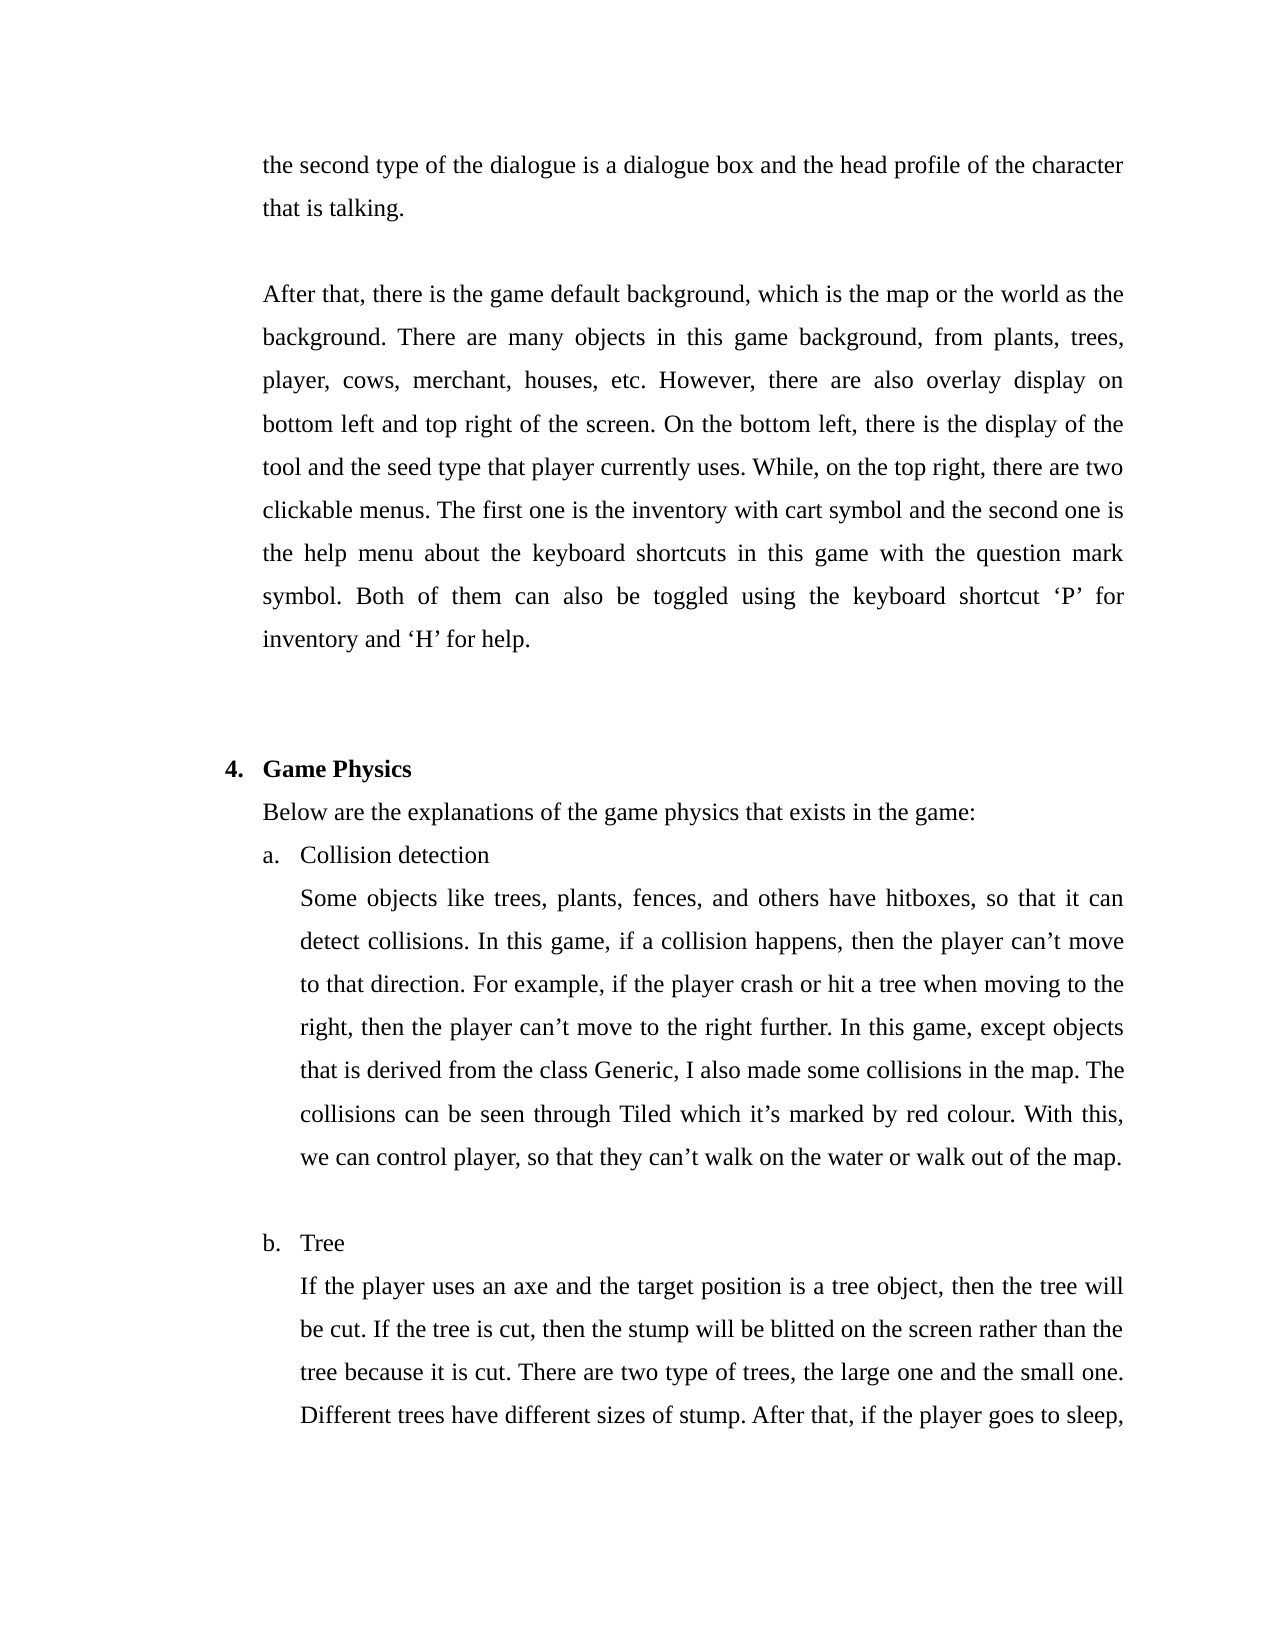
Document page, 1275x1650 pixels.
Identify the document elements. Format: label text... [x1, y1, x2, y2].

list Below are the explanations of the game physics that exists in the game: [262, 797, 1125, 826]
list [300, 1271, 1125, 1429]
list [262, 150, 1125, 222]
list Collision detection [262, 840, 1125, 869]
list After that, there is the game default background, which is the map or the world as the background. There are many objects in this game background, from plants, trees, player, cows, merchant, houses, etc. However, there are also overlay display on bottom left and top right of the screen. On the bottom left, there is the display of the tool and the seed type that player currently uses. While, on the top right, there are two clickable menus. The first one is the inventory with cart symbol and the second one is the help menu about the keyboard shortcuts in this game with the question mark symbol. Both of them can also be toggled using the keyboard shortcut ‘P’ for inventory and ‘H’ for help. [262, 279, 1125, 653]
list Tree [262, 1228, 1125, 1257]
list Some objects like trees, plants, fences, and others have hitboxes, so that it can detect collisions. In this game, if a collision happens, then the player can’t move to that direction. For example, if the player crash or hit a tree when moving to the right, then the player can’t move to the right further. In this game, except objects that is derived from the class Generic, I also made some collisions in the map. The collisions can be seen through Tiled which it’s marked by red colour. With this, we can control player, so that they can’t walk on the water or walk out of the map. [300, 883, 1125, 1171]
list Game Physics [225, 754, 1125, 782]
